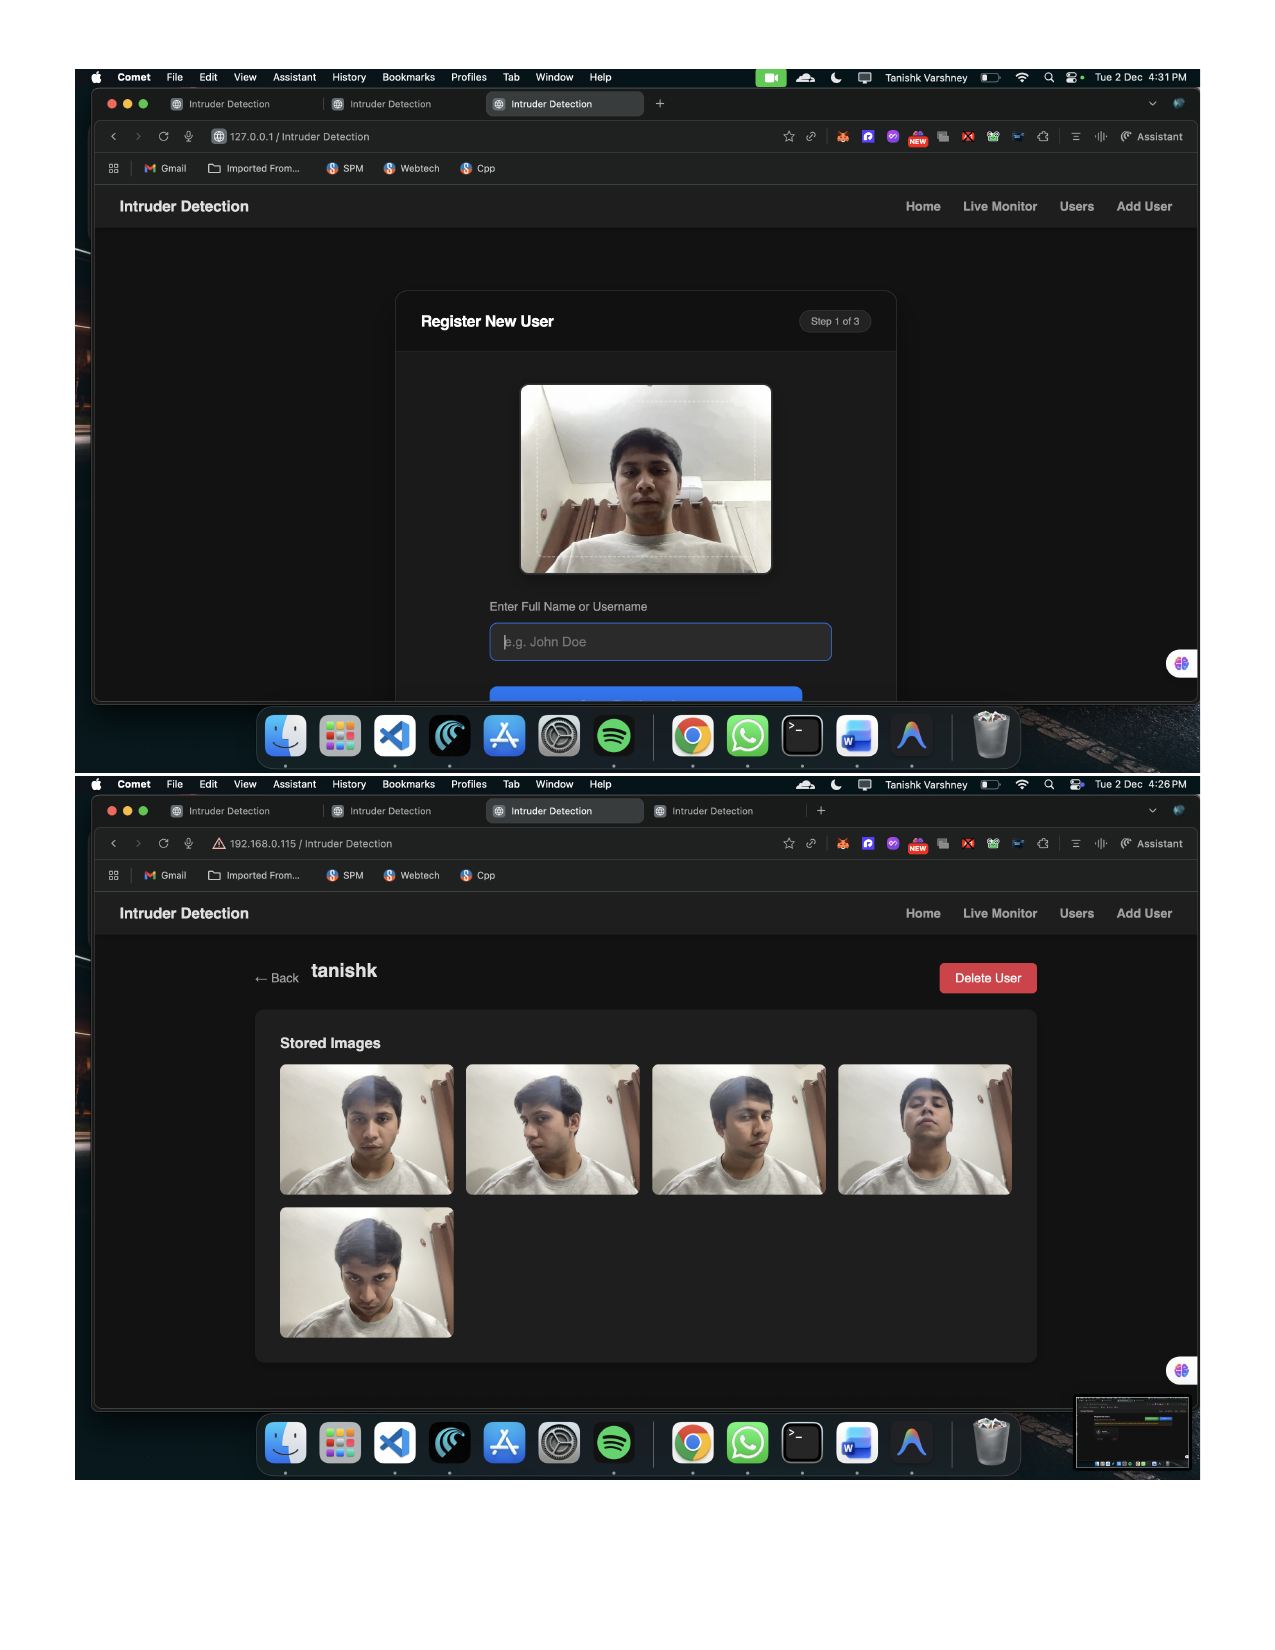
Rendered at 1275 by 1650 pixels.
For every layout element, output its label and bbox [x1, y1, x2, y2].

picture [75, 776, 1200, 1480]
picture [75, 69, 1200, 773]
